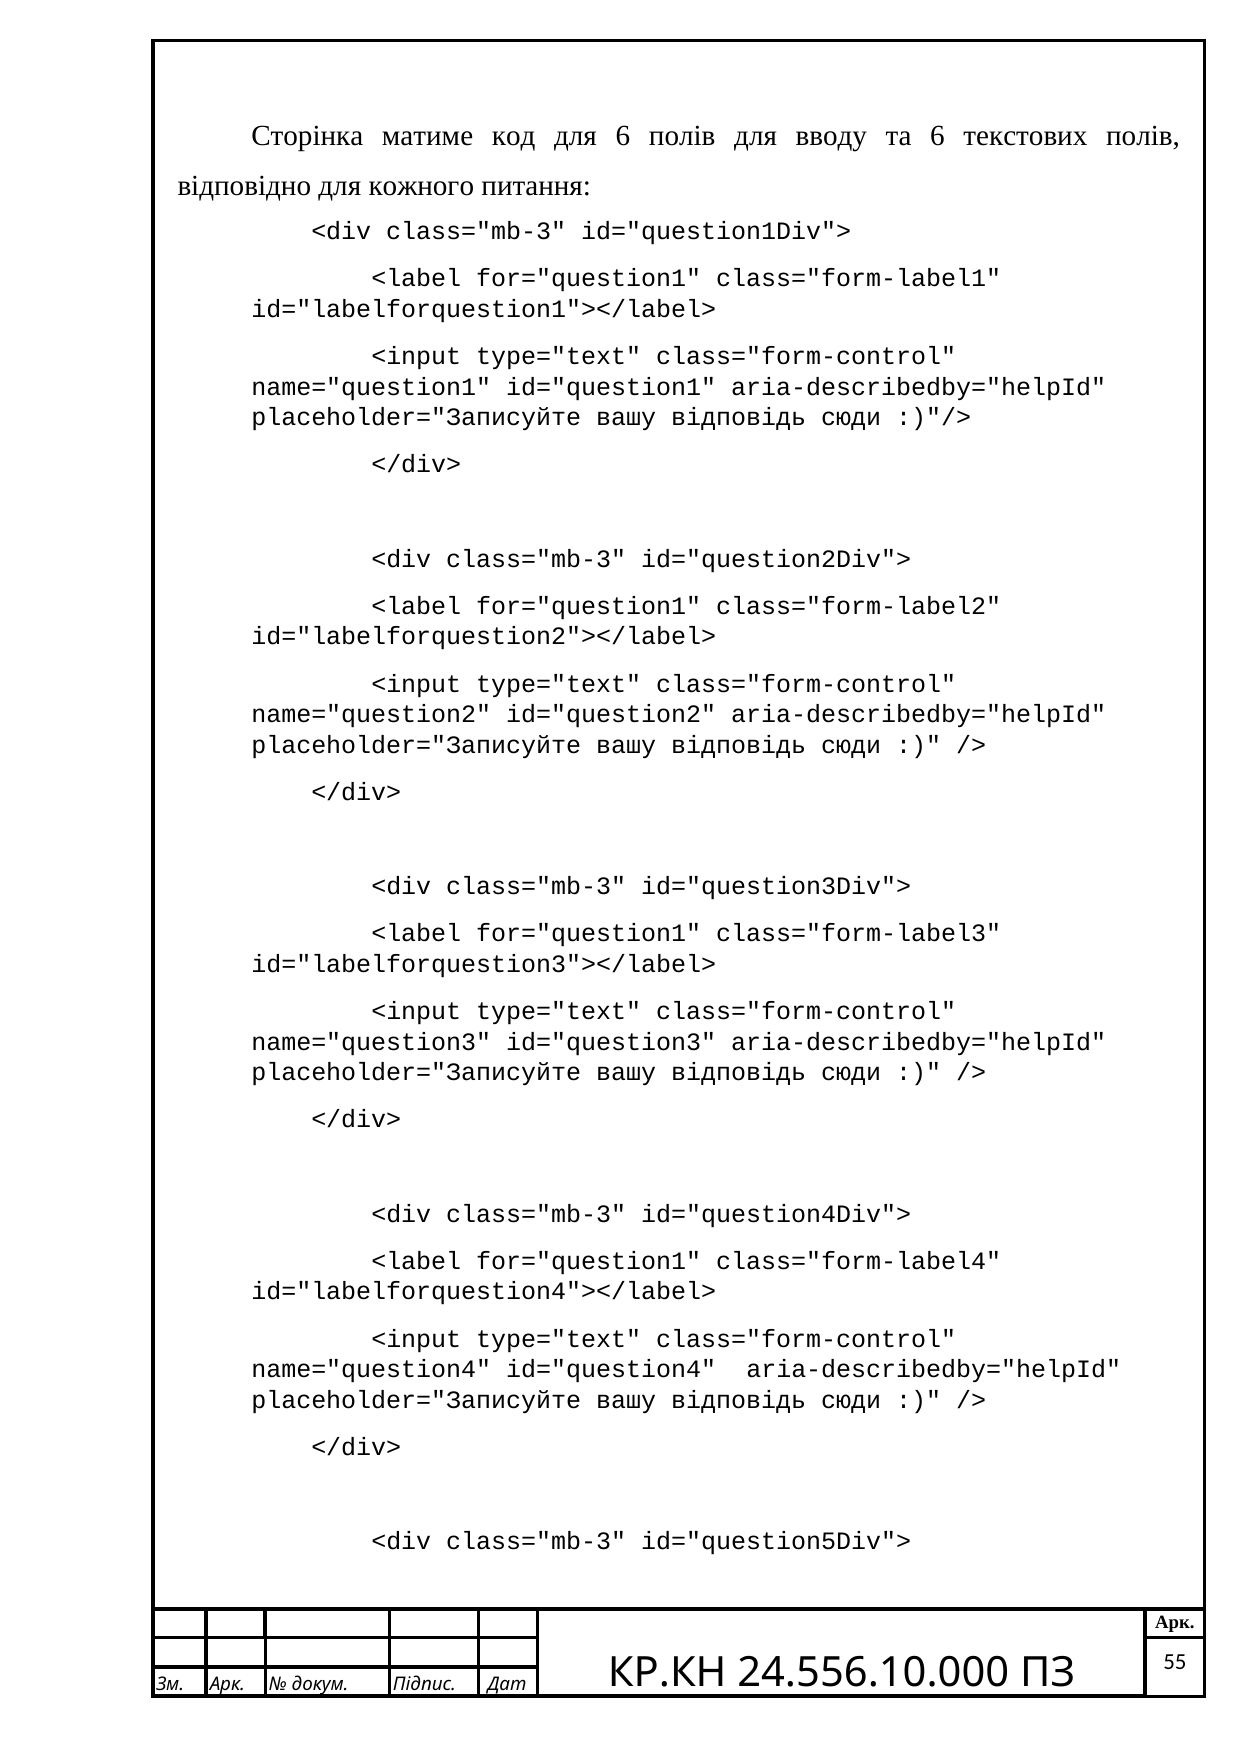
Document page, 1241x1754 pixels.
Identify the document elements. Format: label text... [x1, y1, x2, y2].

text </div> [251, 1107, 1181, 1135]
text <div class="mb-3" id="question5Div"> [251, 1529, 1181, 1557]
text <input type="text" class="form-control" name="question3" id="question3" aria-describedby="helpId" placeholder="Записуйте вашу відповідь сюди :)" /> [251, 999, 1181, 1088]
text <input type="text" class="form-control" name="question1" id="question1" aria-describedby="helpId" placeholder="Записуйте вашу відповідь сюди :)"/> [251, 344, 1181, 433]
text <label for="question1" class="form-label2" id="labelforquestion2"></label> [251, 593, 1181, 652]
text <div class="mb-3" id="question4Div"> [251, 1201, 1181, 1229]
text </div> [251, 452, 1181, 480]
text Сторінка матиме код для 6 полів для вводу та 6 текстових полів, відповідно для кожного питання: [177, 118, 1181, 202]
text <input type="text" class="form-control" name="question4" id="question4" aria-describedby="helpId" placeholder="Записуйте вашу відповідь сюди :)" /> [251, 1326, 1181, 1416]
text <label for="question1" class="form-label1" id="labelforquestion1"></label> [251, 266, 1181, 325]
text <div class="mb-3" id="question2Div"> [251, 546, 1181, 574]
text <input type="text" class="form-control" name="question2" id="question2" aria-describedby="helpId" placeholder="Записуйте вашу відповідь сюди :)" /> [251, 671, 1181, 761]
text <div class="mb-3" id="question1Div"> [251, 219, 1181, 247]
text <div class="mb-3" id="question3Div"> [251, 874, 1181, 902]
text </div> [251, 1434, 1181, 1463]
text <label for="question1" class="form-label4" id="labelforquestion4"></label> [251, 1248, 1181, 1307]
text <label for="question1" class="form-label3" id="labelforquestion3"></label> [251, 921, 1181, 980]
text </div> [251, 779, 1181, 808]
